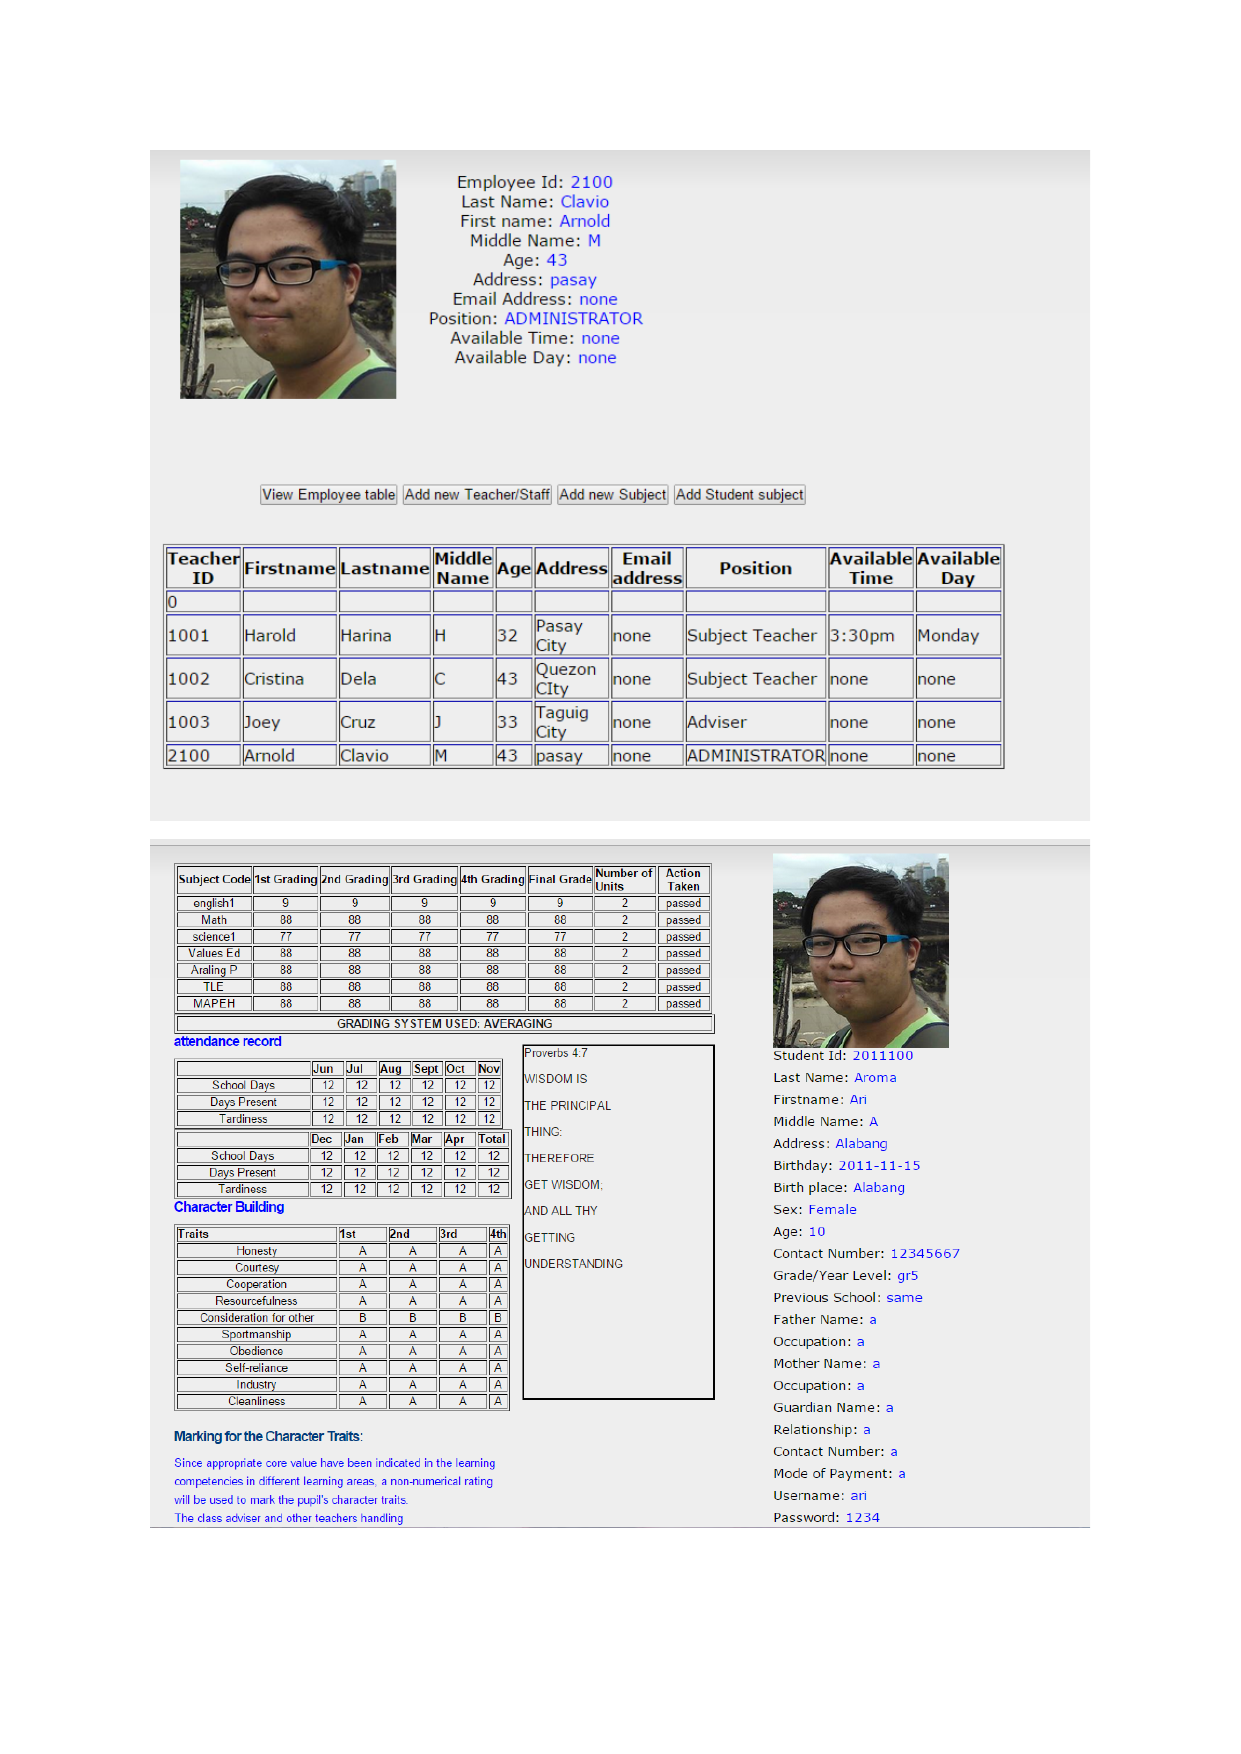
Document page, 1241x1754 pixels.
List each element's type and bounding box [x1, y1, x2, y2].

picture [150, 839, 1091, 1528]
picture [150, 150, 1091, 821]
